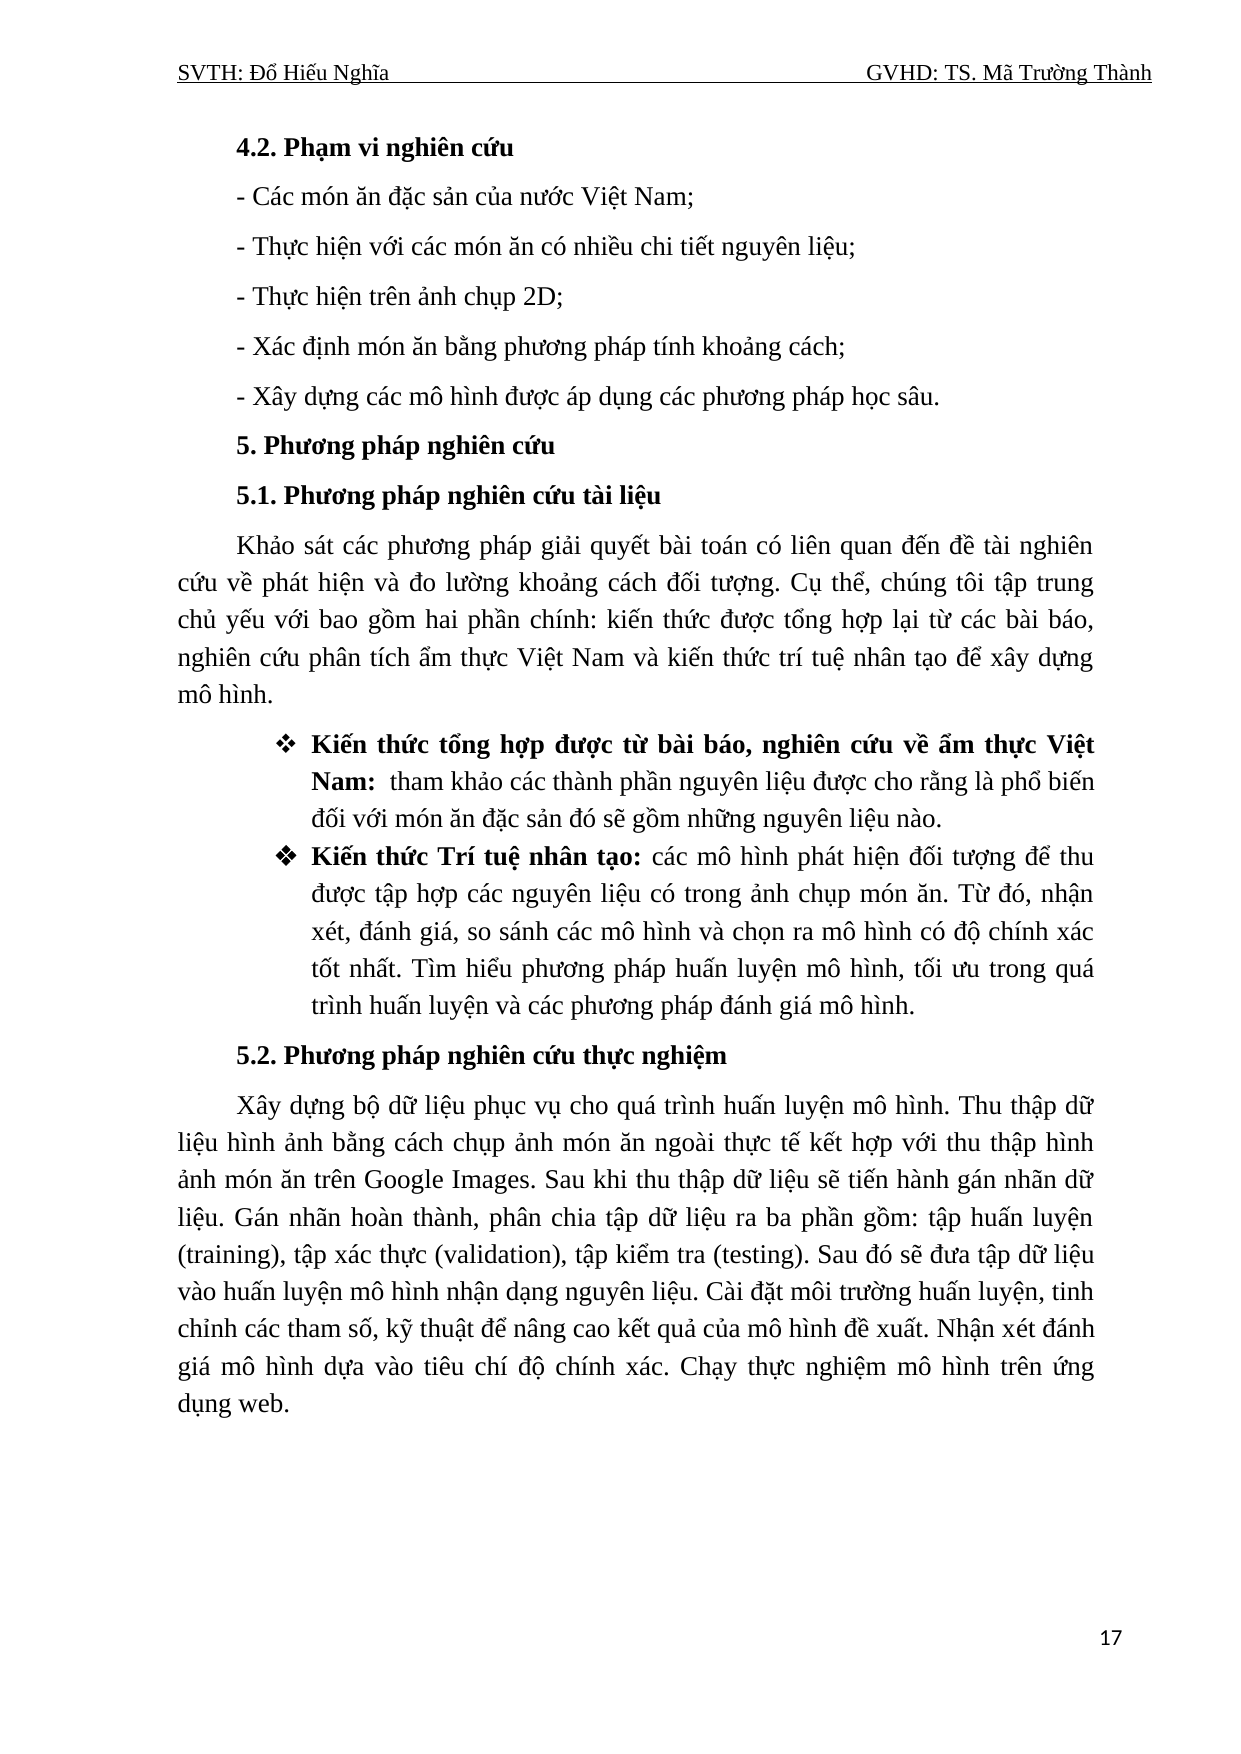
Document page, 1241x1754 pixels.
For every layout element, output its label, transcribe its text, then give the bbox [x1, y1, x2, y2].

subtitle 5. Phương pháp nghiên cứu [177, 429, 1095, 461]
subtitle 5.2. Phương pháp nghiên cứu thực nghiệm [177, 1039, 1095, 1070]
subtitle 4.2. Phạm vi nghiên cứu [177, 131, 1095, 162]
text Xây dựng bộ dữ liệu phục vụ cho quá trình huấn luyện mô hình. Thu thập dữ liệu hình ảnh bằng cách chụp ảnh món ăn ngoài thực tế kết hợp với thu thập hình ảnh món ăn trên Google Images. Sau khi thu thập dữ liệu sẽ tiến hành gán nhãn dữ liệu. Gán nhãn hoàn thành, phân chia tập dữ liệu ra ba phần gồm: tập huấn luyện (training), tập xác thực (validation), tập kiểm tra (testing). Sau đó sẽ đưa tập dữ liệu vào huấn luyện mô hình nhận dạng nguyên liệu. Cài đặt môi trường huấn luyện, tinh chỉnh các tham số, kỹ thuật để nâng cao kết quả của mô hình đề xuất. Nhận xét đánh giá mô hình dựa vào tiêu chí độ chính xác. Chạy thực nghiệm mô hình trên ứng dụng web. [177, 1089, 1095, 1418]
text - Thực hiện trên ảnh chụp 2D; [177, 280, 1095, 311]
subtitle 5.1. Phương pháp nghiên cứu tài liệu [177, 479, 1095, 510]
list Kiến thức Trí tuệ nhân tạo: các mô hình phát hiện đối tượng để thu được tập hợp các nguyên liệu có trong ảnh chụp món ăn. Từ đó, nhận xét, đánh giá, so sánh các mô hình và chọn ra mô hình có độ chính xác tốt nhất. Tìm hiểu phương pháp huấn luyện mô hình, tối ưu trong quá trình huấn luyện và các phương pháp đánh giá mô hình. [274, 840, 1095, 1020]
text - Các món ăn đặc sản của nước Việt Nam; [177, 180, 1095, 212]
text - Thực hiện với các món ăn có nhiều chi tiết nguyên liệu; [177, 230, 1095, 261]
text - Xây dựng các mô hình được áp dụng các phương pháp học sâu. [177, 379, 1095, 411]
list Kiến thức tổng hợp được từ bài báo, nghiên cứu về ẩm thực Việt Nam: tham khảo các thành phần nguyên liệu được cho rằng là phổ biến đối với món ăn đặc sản đó sẽ gồm những nguyên liệu nào. [274, 728, 1095, 834]
text Khảo sát các phương pháp giải quyết bài toán có liên quan đến đề tài nghiên cứu về phát hiện và đo lường khoảng cách đối tượng. Cụ thể, chúng tôi tập trung chủ yếu với bao gồm hai phần chính: kiến thức được tổng hợp lại từ các bài báo, nghiên cứu phân tích ẩm thực Việt Nam và kiến thức trí tuệ nhân tạo để xây dựng mô hình. [177, 529, 1095, 709]
text - Xác định món ăn bằng phương pháp tính khoảng cách; [177, 330, 1095, 361]
